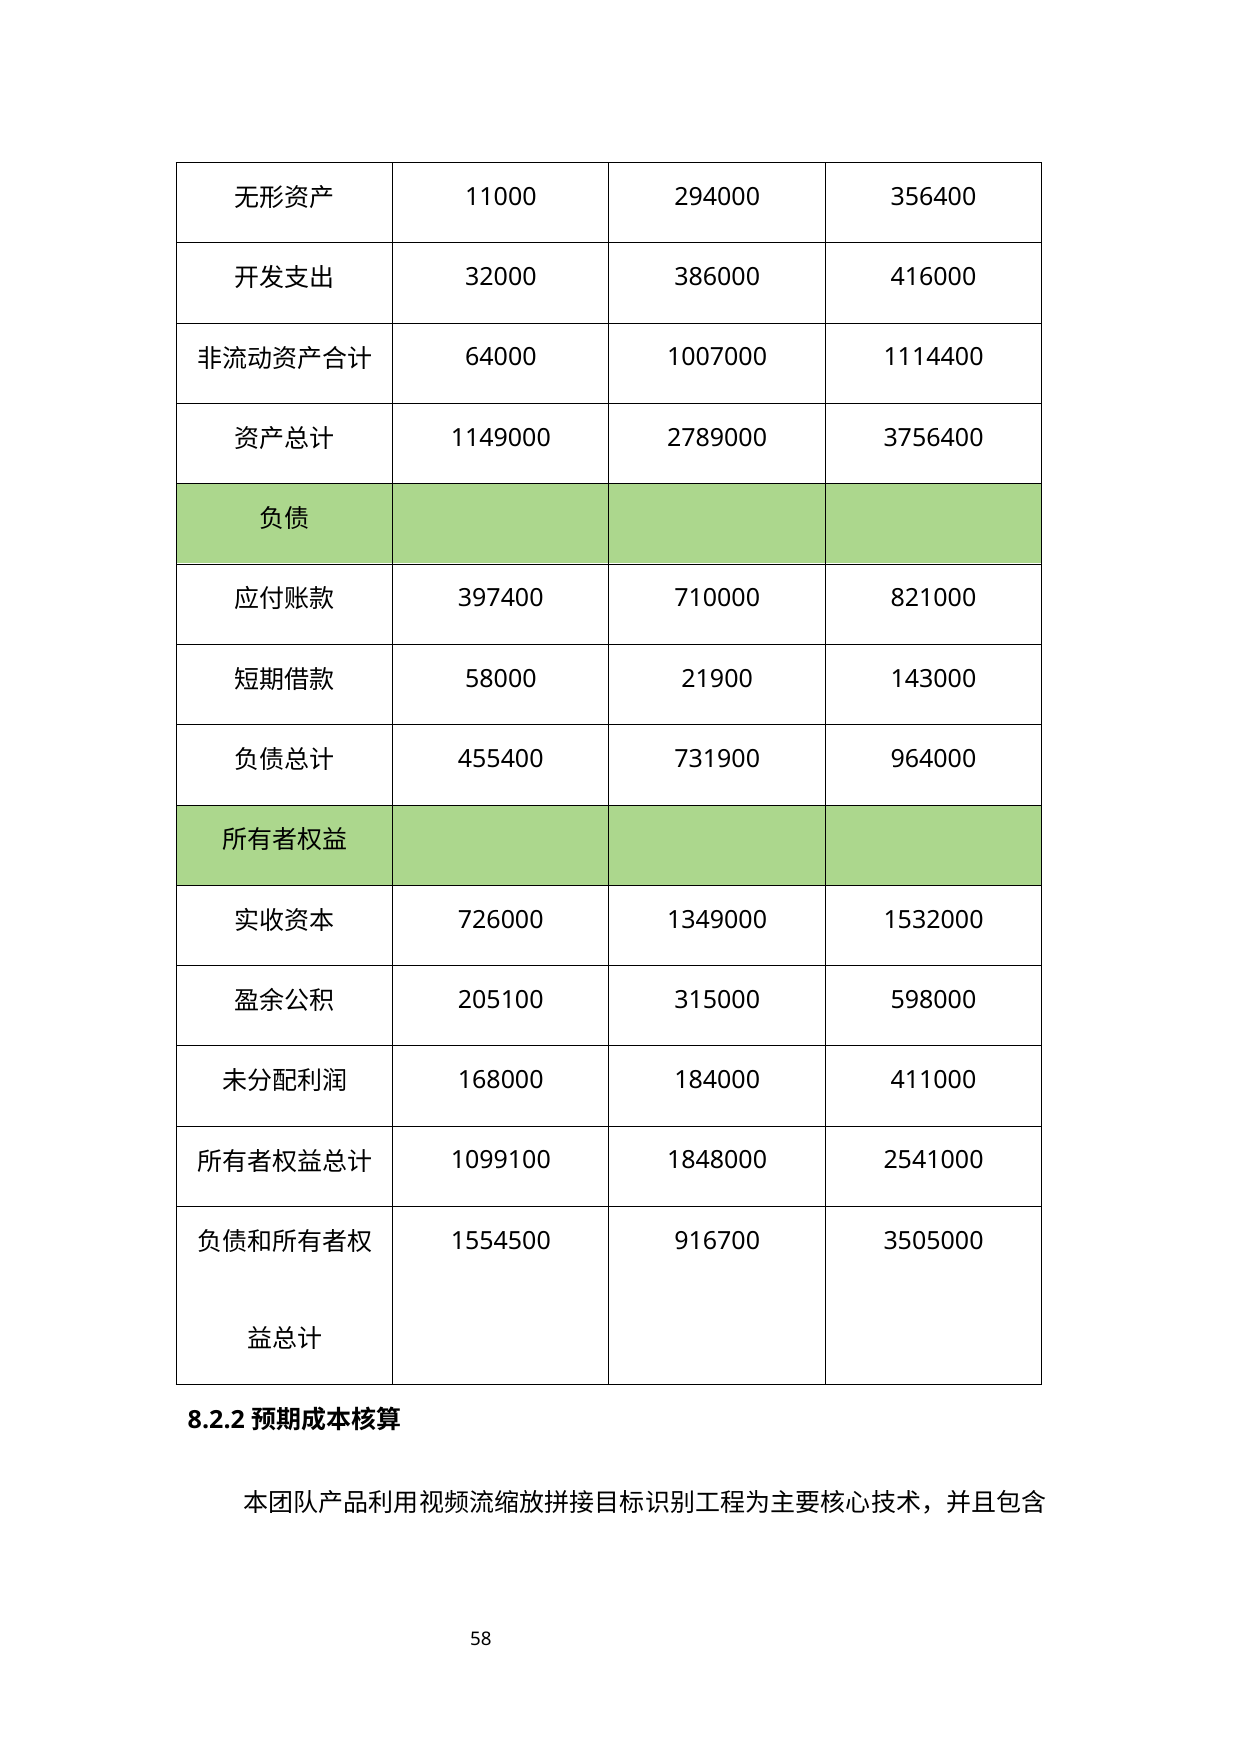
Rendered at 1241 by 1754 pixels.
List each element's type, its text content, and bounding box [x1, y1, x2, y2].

table_cell [393, 484, 608, 563]
table_cell 731900 [609, 725, 825, 804]
table_cell 负债和所有者权益总计 [177, 1207, 392, 1384]
table_cell 实收资本 [177, 886, 392, 965]
table_cell [826, 484, 1041, 563]
table_cell 710000 [609, 565, 825, 644]
table_cell 184000 [609, 1046, 825, 1126]
table_cell 726000 [393, 886, 608, 965]
table_cell 无形资产 [177, 163, 392, 242]
table_cell 3505000 [826, 1207, 1041, 1384]
table_cell 盈余公积 [177, 966, 392, 1045]
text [193, 1468, 1047, 1533]
table_cell 32000 [393, 243, 608, 323]
table_cell 1532000 [826, 886, 1041, 965]
table_cell 未分配利润 [177, 1046, 392, 1126]
table_cell 294000 [609, 163, 825, 242]
table_cell 1007000 [609, 324, 825, 403]
table_cell 资产总计 [177, 404, 392, 483]
table_cell 168000 [393, 1046, 608, 1126]
table_cell 1349000 [609, 886, 825, 965]
table_cell 非流动资产合计 [177, 324, 392, 403]
table_cell 3756400 [826, 404, 1041, 483]
table_cell 205100 [393, 966, 608, 1045]
table_cell 开发支出 [177, 243, 392, 323]
table_cell 负债总计 [177, 725, 392, 804]
table_cell 315000 [609, 966, 825, 1045]
table_cell 所有者权益 [177, 806, 392, 885]
table_cell 356400 [826, 163, 1041, 242]
table_cell 所有者权益总计 [177, 1127, 392, 1206]
table_cell 1114400 [826, 324, 1041, 403]
table_cell 1099100 [393, 1127, 608, 1206]
table_cell 598000 [826, 966, 1041, 1045]
table_cell 821000 [826, 565, 1041, 644]
table_cell 964000 [826, 725, 1041, 804]
table_cell [393, 806, 608, 885]
table_cell 11000 [393, 163, 608, 242]
table_cell 短期借款 [177, 645, 392, 724]
table_cell 1848000 [609, 1127, 825, 1206]
table_cell 416000 [826, 243, 1041, 323]
table_cell 386000 [609, 243, 825, 323]
table_cell 负债 [177, 484, 392, 563]
table_cell 397400 [393, 565, 608, 644]
table_cell 58000 [393, 645, 608, 724]
table_cell 1149000 [393, 404, 608, 483]
table_cell 411000 [826, 1046, 1041, 1126]
table_cell 2789000 [609, 404, 825, 483]
table_cell 455400 [393, 725, 608, 804]
table_cell [826, 806, 1041, 885]
table_cell 21900 [609, 645, 825, 724]
table_cell 916700 [609, 1207, 825, 1384]
table_cell 应付账款 [177, 565, 392, 644]
table_cell 2541000 [826, 1127, 1041, 1206]
table_cell 143000 [826, 645, 1041, 724]
table_cell [609, 806, 825, 885]
table_cell 1554500 [393, 1207, 608, 1384]
table_cell [609, 484, 825, 563]
table_cell 64000 [393, 324, 608, 403]
text 8.2.2 预期成本核算 [187, 1385, 1053, 1450]
